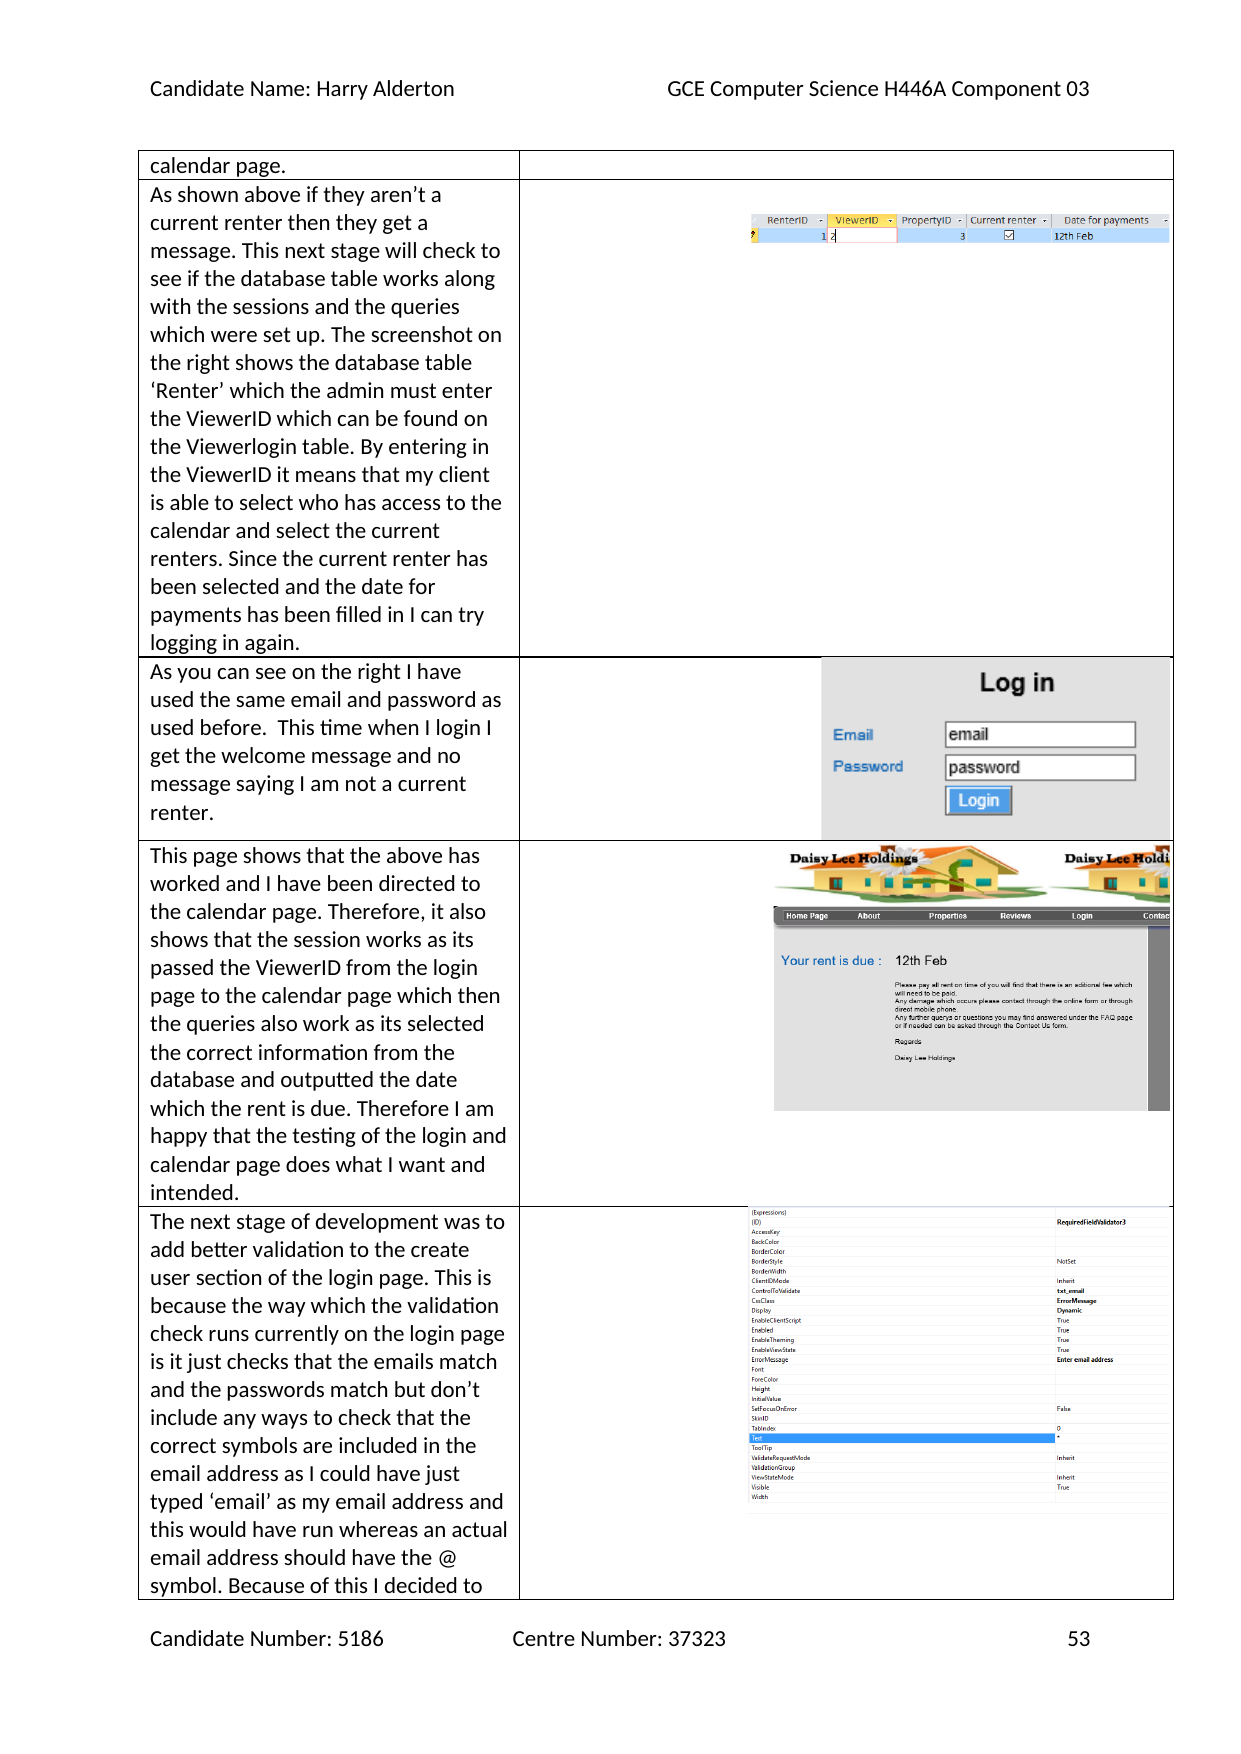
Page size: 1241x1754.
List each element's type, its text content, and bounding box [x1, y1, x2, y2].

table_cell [139, 1207, 519, 1599]
table_cell [520, 180, 1173, 656]
table_cell As shown above if they aren’t a current renter then they get a message. This next stage will check to see if the database table works along with the sessions and the queries which were set up. The screenshot on the right shows the database table ‘Renter’ which the admin must enter the ViewerID which can be found on the Viewerlogin table. By entering in the ViewerID it means that my client is able to select who has access to the calendar and select the current renters. Since the current renter has been selected and the date for payments has been filled in I can try logging in again. [139, 180, 519, 656]
table_cell This page shows that the above has worked and I have been directed to the calendar page. Therefore, it also shows that the session works as its passed the ViewerID from the login page to the calendar page which then the queries also work as its selected the correct information from the database and outputted the date which the rent is due. Therefore I am happy that the testing of the login and calendar page does what I want and intended. [139, 841, 519, 1206]
table_cell [520, 841, 1173, 1206]
table_cell [520, 1207, 1173, 1599]
table_cell [520, 658, 821, 840]
table_cell [520, 151, 1173, 179]
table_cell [139, 151, 519, 179]
table_cell As you can see on the right I have used the same email and password as used before. This time when I login I get the welcome message and no message saying I am not a current renter. [139, 658, 519, 840]
